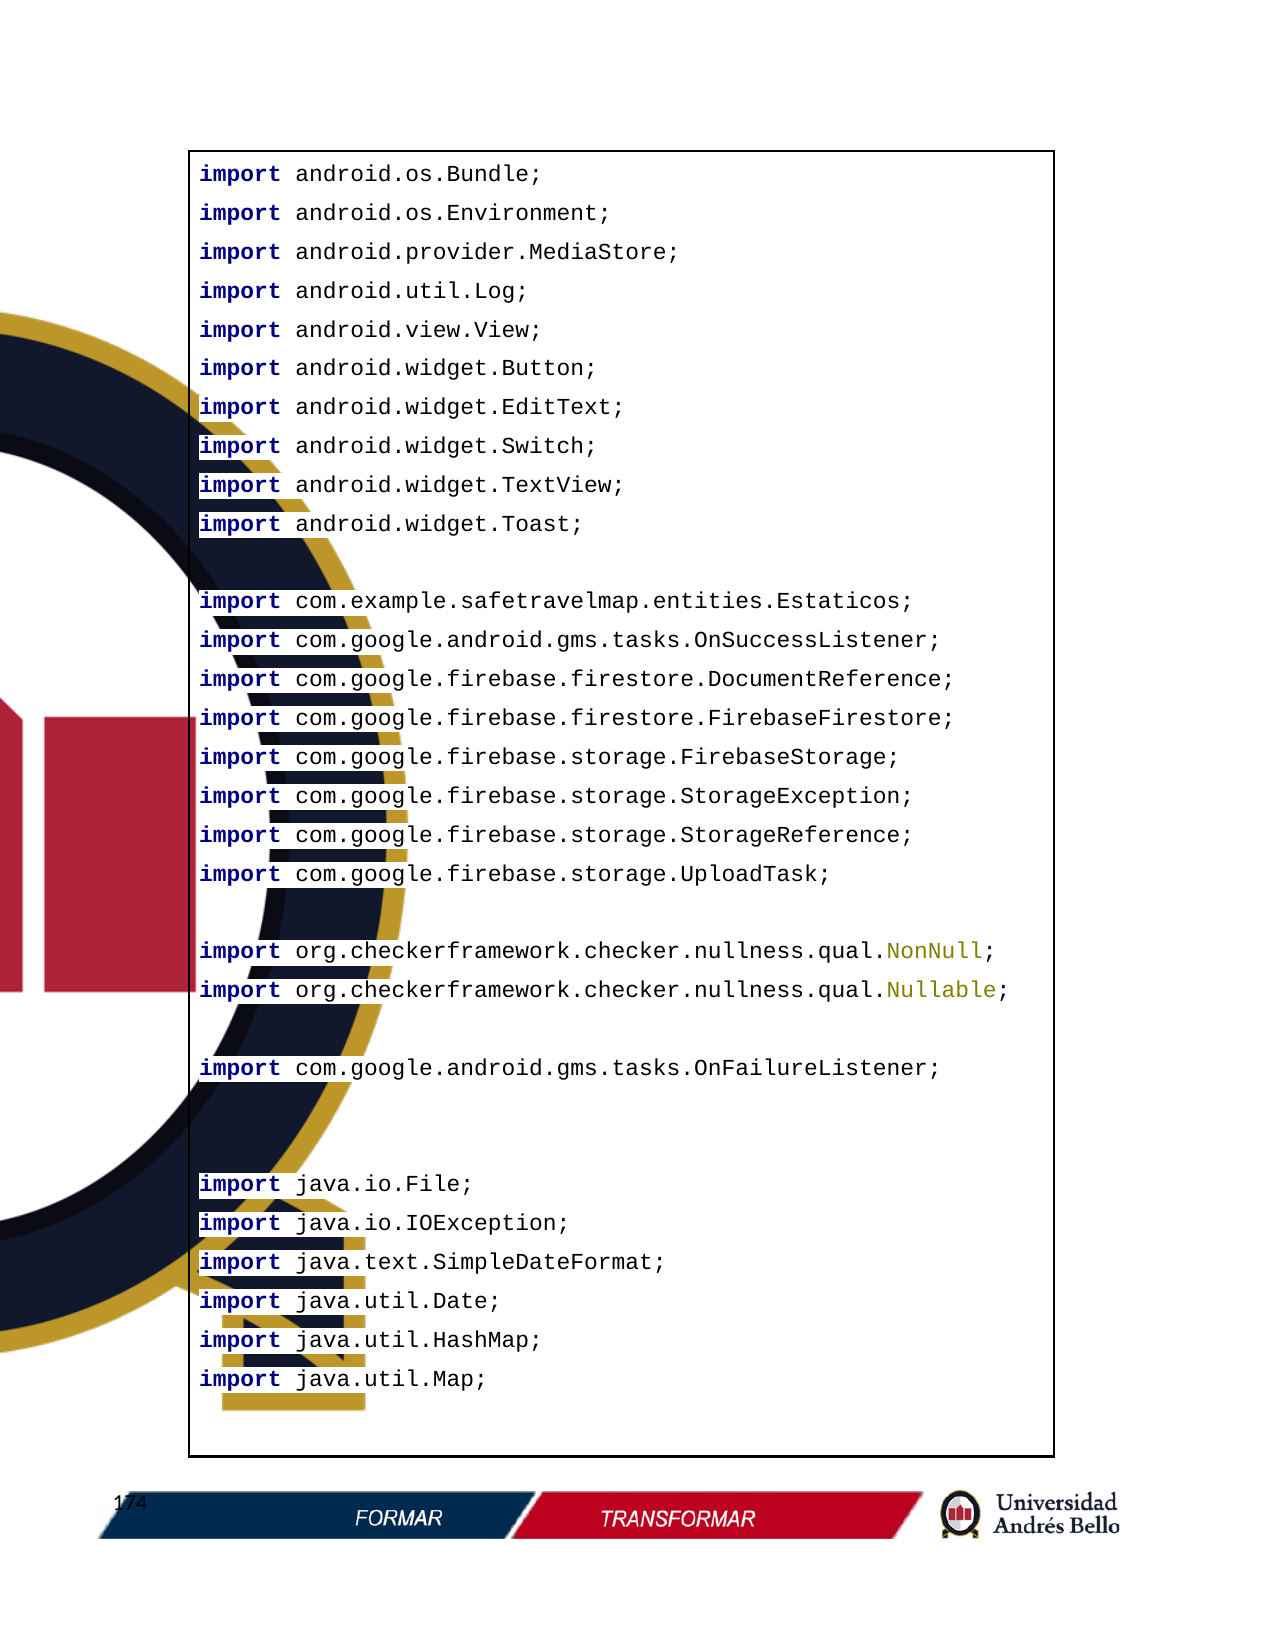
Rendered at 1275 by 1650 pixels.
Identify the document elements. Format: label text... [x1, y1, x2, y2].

picture [0, 299, 188, 1423]
picture [97, 1489, 1120, 1539]
